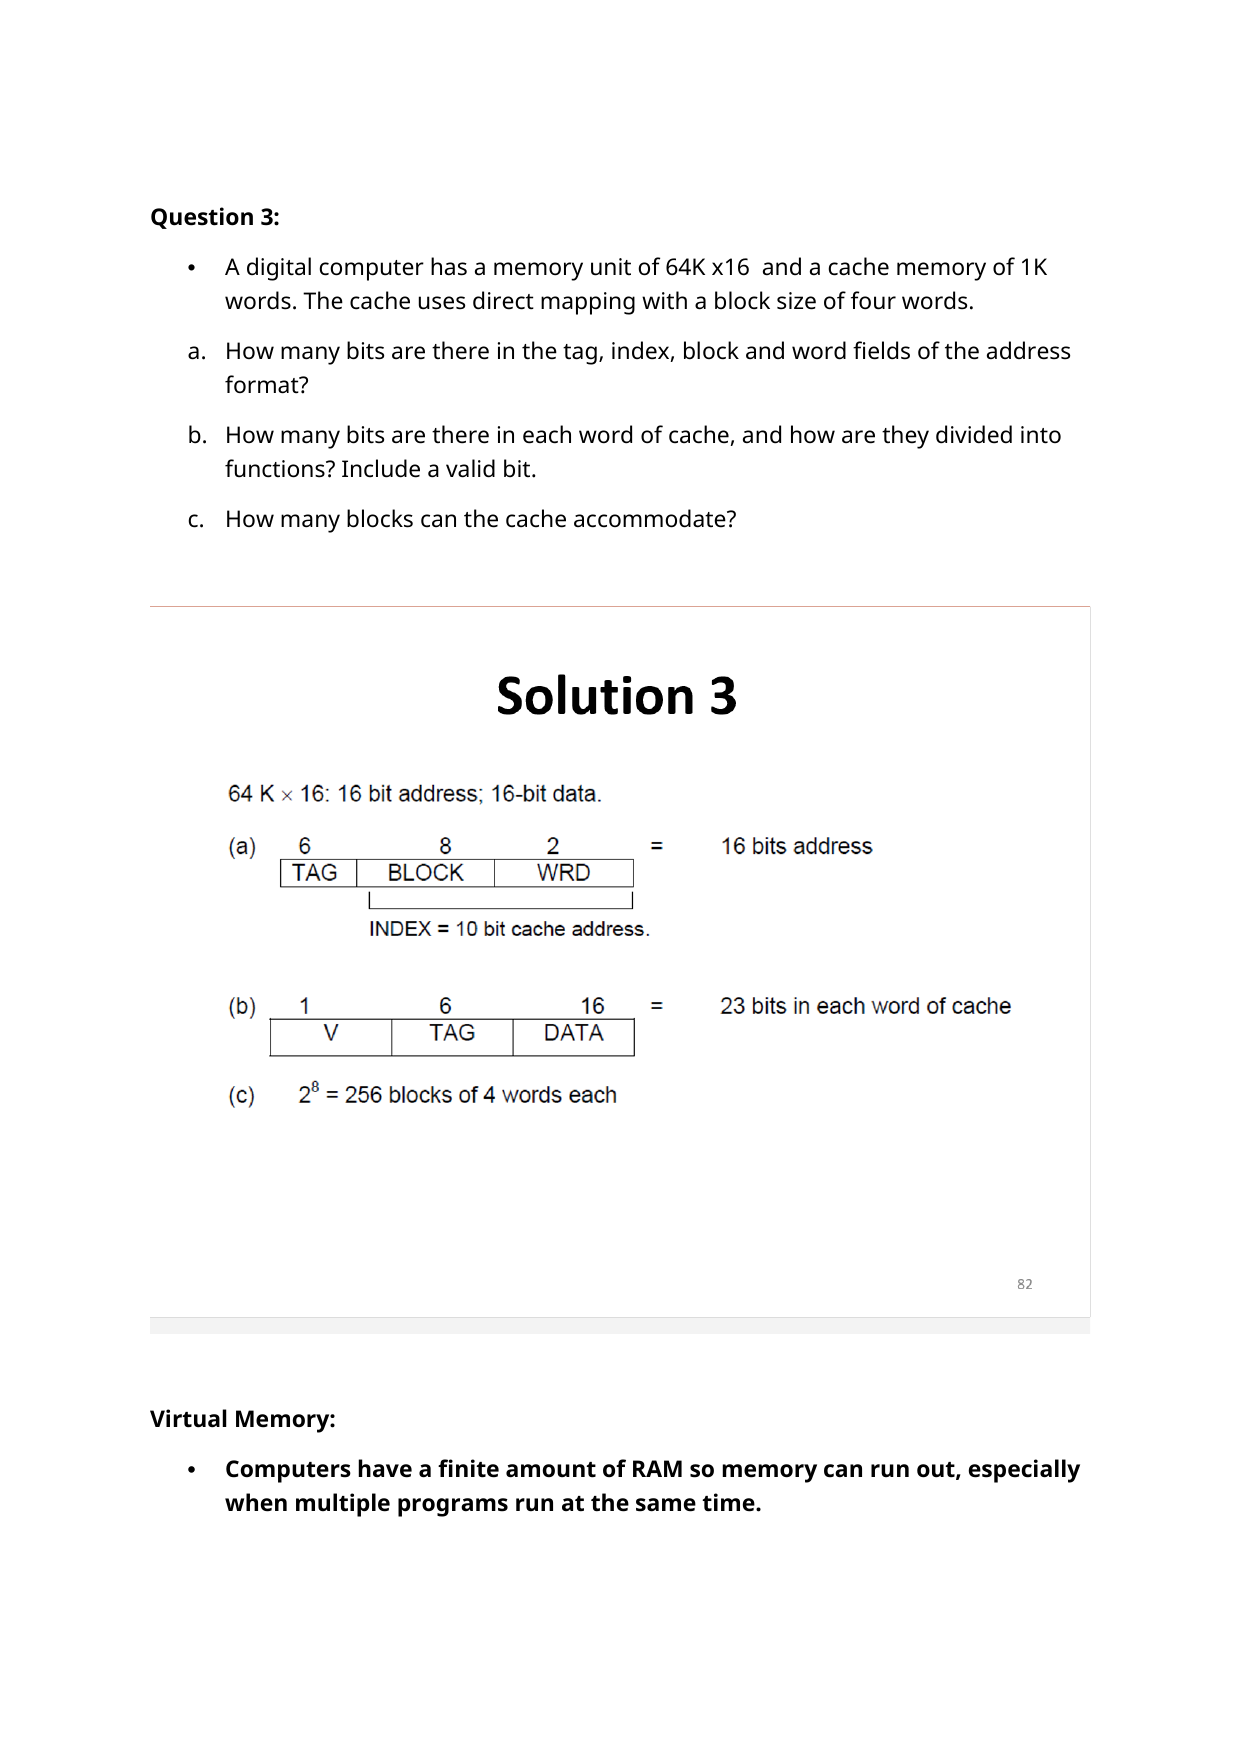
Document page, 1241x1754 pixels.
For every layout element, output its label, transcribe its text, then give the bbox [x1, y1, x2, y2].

list How many bits are there in the tag, index, block and word fields of the address format? [187, 335, 1090, 400]
text Question 3: [150, 200, 1090, 232]
picture [150, 604, 1091, 1334]
text Virtual Memory: [150, 1402, 1090, 1434]
list A digital computer has a memory unit of 64K x16 and a cache memory of 1K words. The cache uses direct mapping with a block size of four words. [187, 251, 1090, 316]
list Computers have a finite amount of RAM so memory can run out, especially when multiple programs run at the same time. [187, 1453, 1090, 1518]
list How many blocks can the cache accommodate? [187, 503, 1090, 534]
list How many bits are there in each word of cache, and how are they divided into functions? Include a valid bit. [187, 419, 1090, 484]
